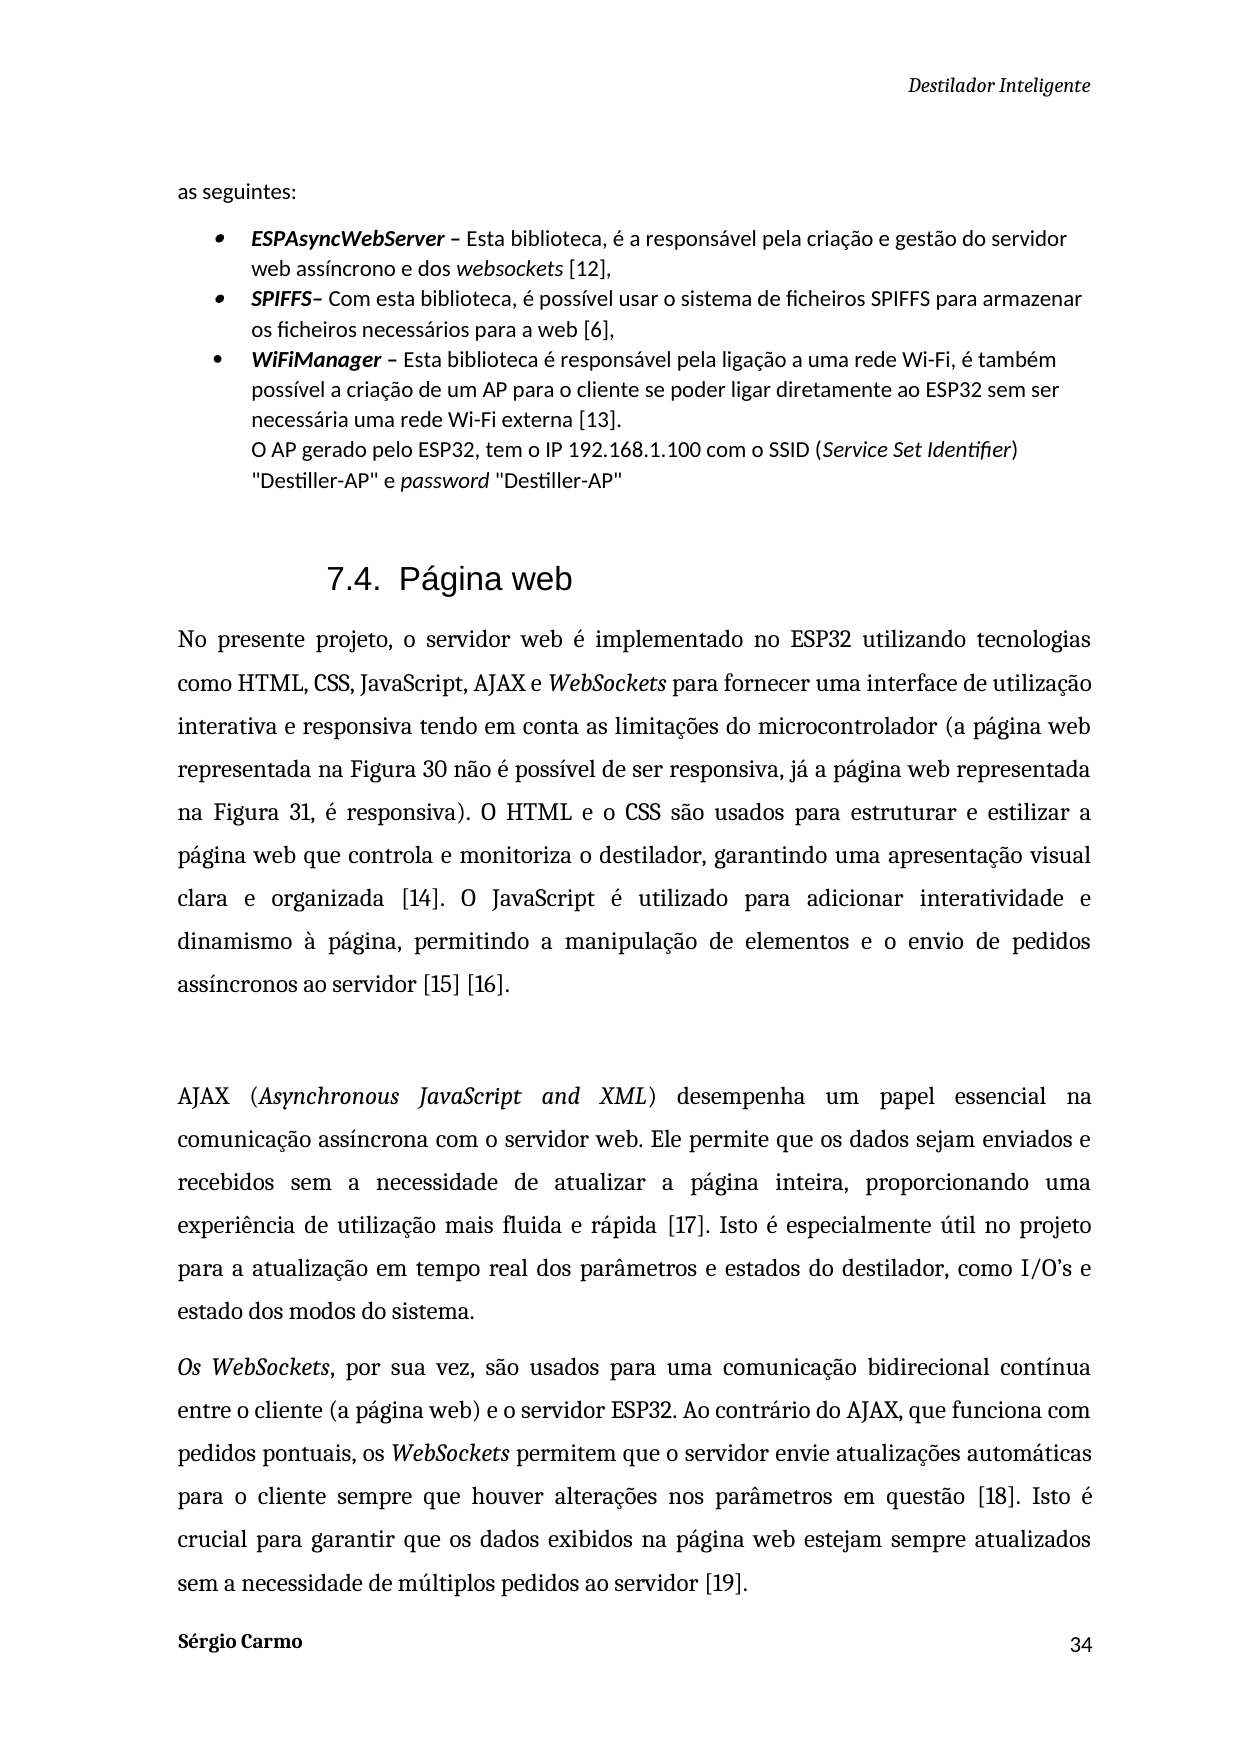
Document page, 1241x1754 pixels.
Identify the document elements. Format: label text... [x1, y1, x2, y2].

text AJAX (Asynchronous JavaScript and XML) desempenha um papel essencial na comunicação assíncrona com o servidor web. Ele permite que os dados sejam enviados e recebidos sem a necessidade de atualizar a página inteira, proporcionando uma experiência de utilização mais fluida e rápida. Isto é especialmente útil no projeto para a atualização em tempo real dos parâmetros e estados do destilador, como I/O’s e estado dos modos do sistema. [177, 1082, 1092, 1326]
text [177, 177, 1092, 205]
list O AP gerado pelo ESP32, tem o IP 192.168.1.100 com o SSID (Service Set Identifier) "Destiller-AP" e password "Destiller-AP" [251, 436, 1092, 494]
list SPIFFS– Com esta biblioteca, é possível usar o sistema de ficheiros SPIFFS para armazenar os ficheiros necessários para a web, [213, 284, 1092, 343]
text No presente projeto, o servidor web é implementado no ESP32 utilizando tecnologias como HTML, CSS, JavaScript, AJAX e WebSockets para fornecer uma interface de utilização interativa e responsiva tendo em conta as limitações do microcontrolador (a página web representada na Figura 30 não é possível de ser responsiva, já a página web representada na Figura 31, é responsiva). O HTML e o CSS são usados para estruturar e estilizar a página web que controla e monitoriza o destilador, garantindo uma apresentação visual clara e organizada. O JavaScript é utilizado para adicionar interatividade e dinamismo à página, permitindo a manipulação de elementos e o envio de pedidos assíncronos ao servidor. [177, 625, 1092, 999]
text Os WebSockets, por sua vez, são usados para uma comunicação bidirecional contínua entre o cliente (a página web) e o servidor ESP32. Ao contrário do AJAX, que funciona com pedidos pontuais, os WebSockets permitem que o servidor envie atualizações automáticas para o cliente sempre que houver alterações nos parâmetros em questão. Isto é crucial para garantir que os dados exibidos na página web estejam sempre atualizados sem a necessidade de múltiplos pedidos ao servidor. [177, 1353, 1092, 1597]
subtitle Página web [326, 559, 1092, 598]
list WiFiManager – Esta biblioteca é responsável pela ligação a uma rede Wi-Fi, é também possível a criação de um AP para o cliente se poder ligar diretamente ao ESP32 sem ser necessária uma rede Wi-Fi externa. [213, 345, 1092, 433]
list ESPAsyncWebServer – Esta biblioteca, é a responsável pela criação e gestão do servidor web assíncrono e dos websockets, [213, 224, 1092, 282]
